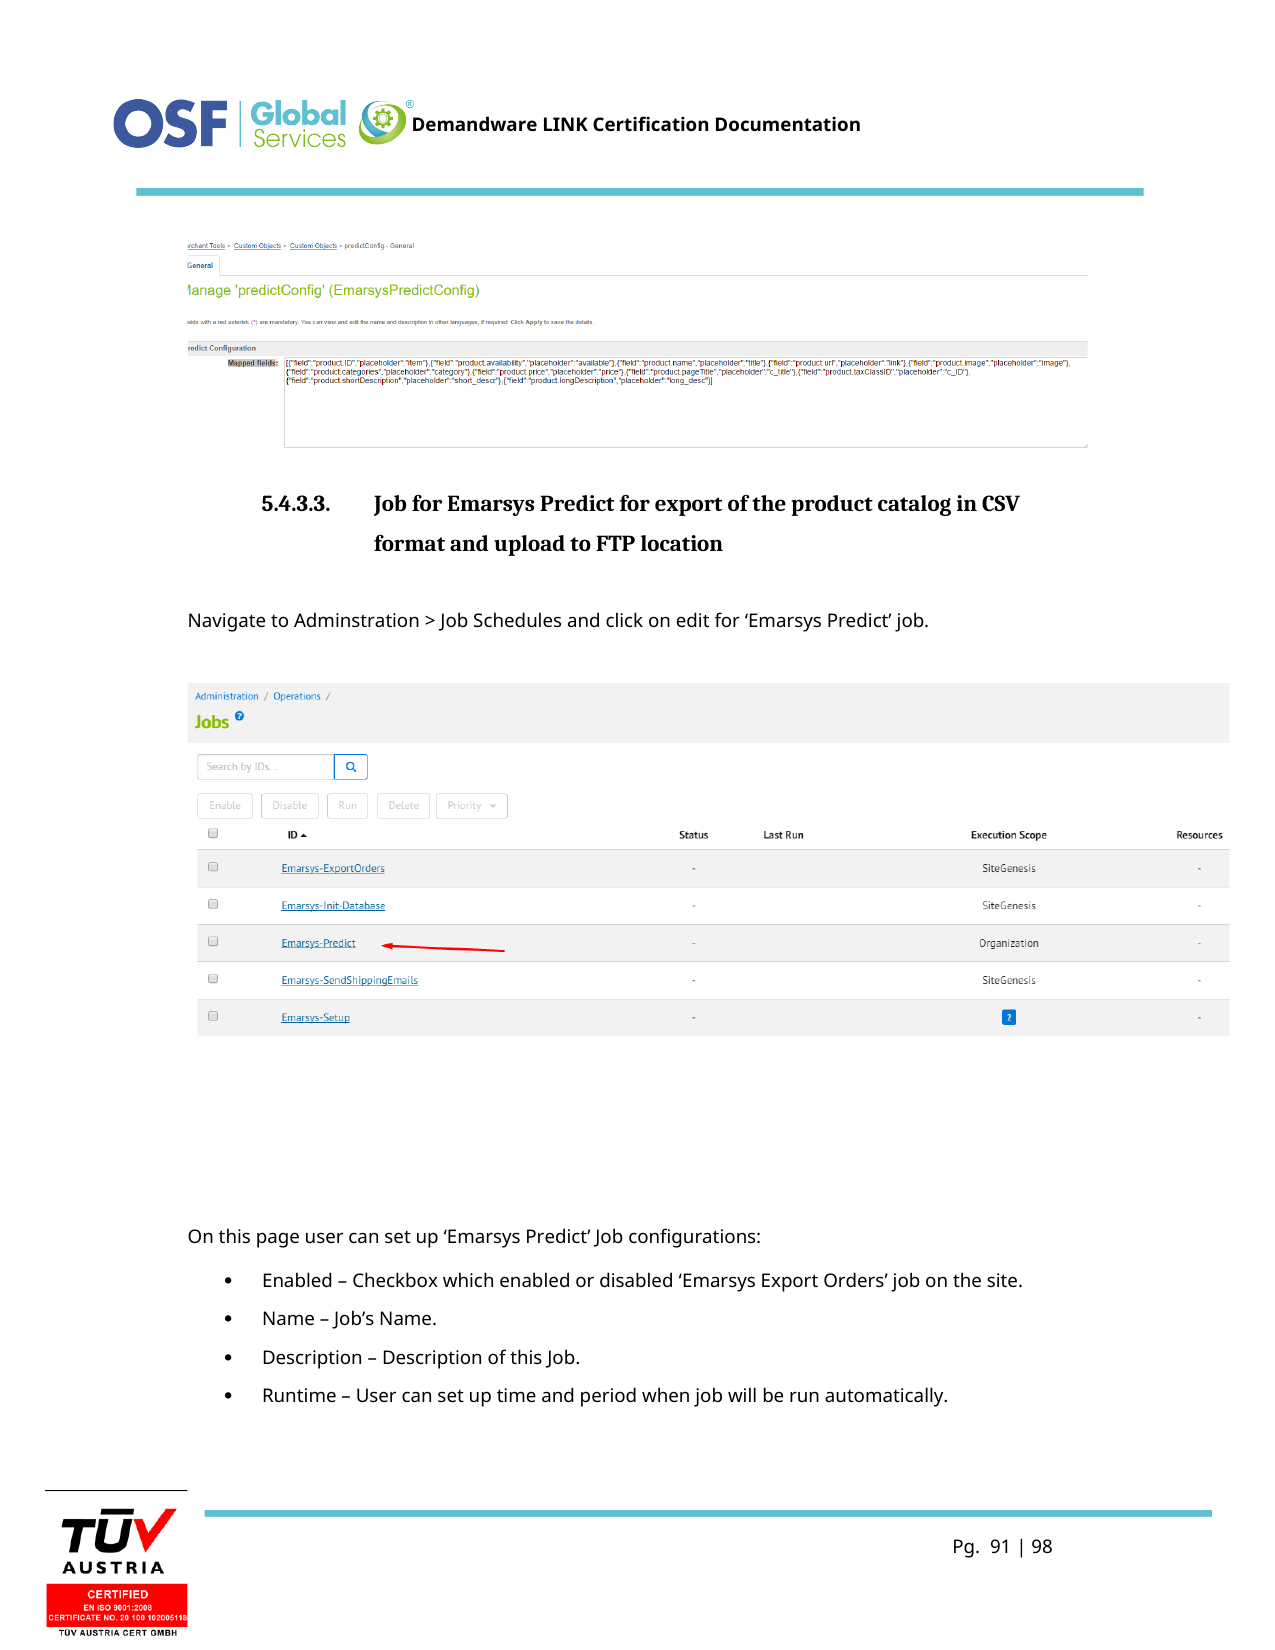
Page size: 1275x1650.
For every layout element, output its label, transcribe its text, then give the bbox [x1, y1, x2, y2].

list Runtime – User can set up time and period when job will be run automatically. [225, 1382, 1087, 1408]
list Description – Description of this Job. [225, 1344, 1087, 1369]
text Navigate to Adminstration > Job Schedules and click on edit for ‘Emarsys Predict’ job. [187, 607, 1087, 633]
subtitle Job for Emarsys Predict for export of the product catalog in CSV format and upload to FTP location [261, 491, 1087, 557]
list Enabled – Checkbox which enabled or disabled ‘Emarsys Export Orders’ job on the site. [225, 1267, 1087, 1293]
picture [43, 1490, 187, 1634]
picture [136, 188, 1144, 196]
list Name – Job’s Name. [225, 1306, 1087, 1331]
picture [187, 683, 1230, 1097]
picture [204, 1510, 1212, 1517]
text On this page user can set up ‘Emarsys Predict’ Job configurations: [187, 1223, 1087, 1248]
picture [187, 243, 1088, 454]
picture [113, 99, 414, 148]
